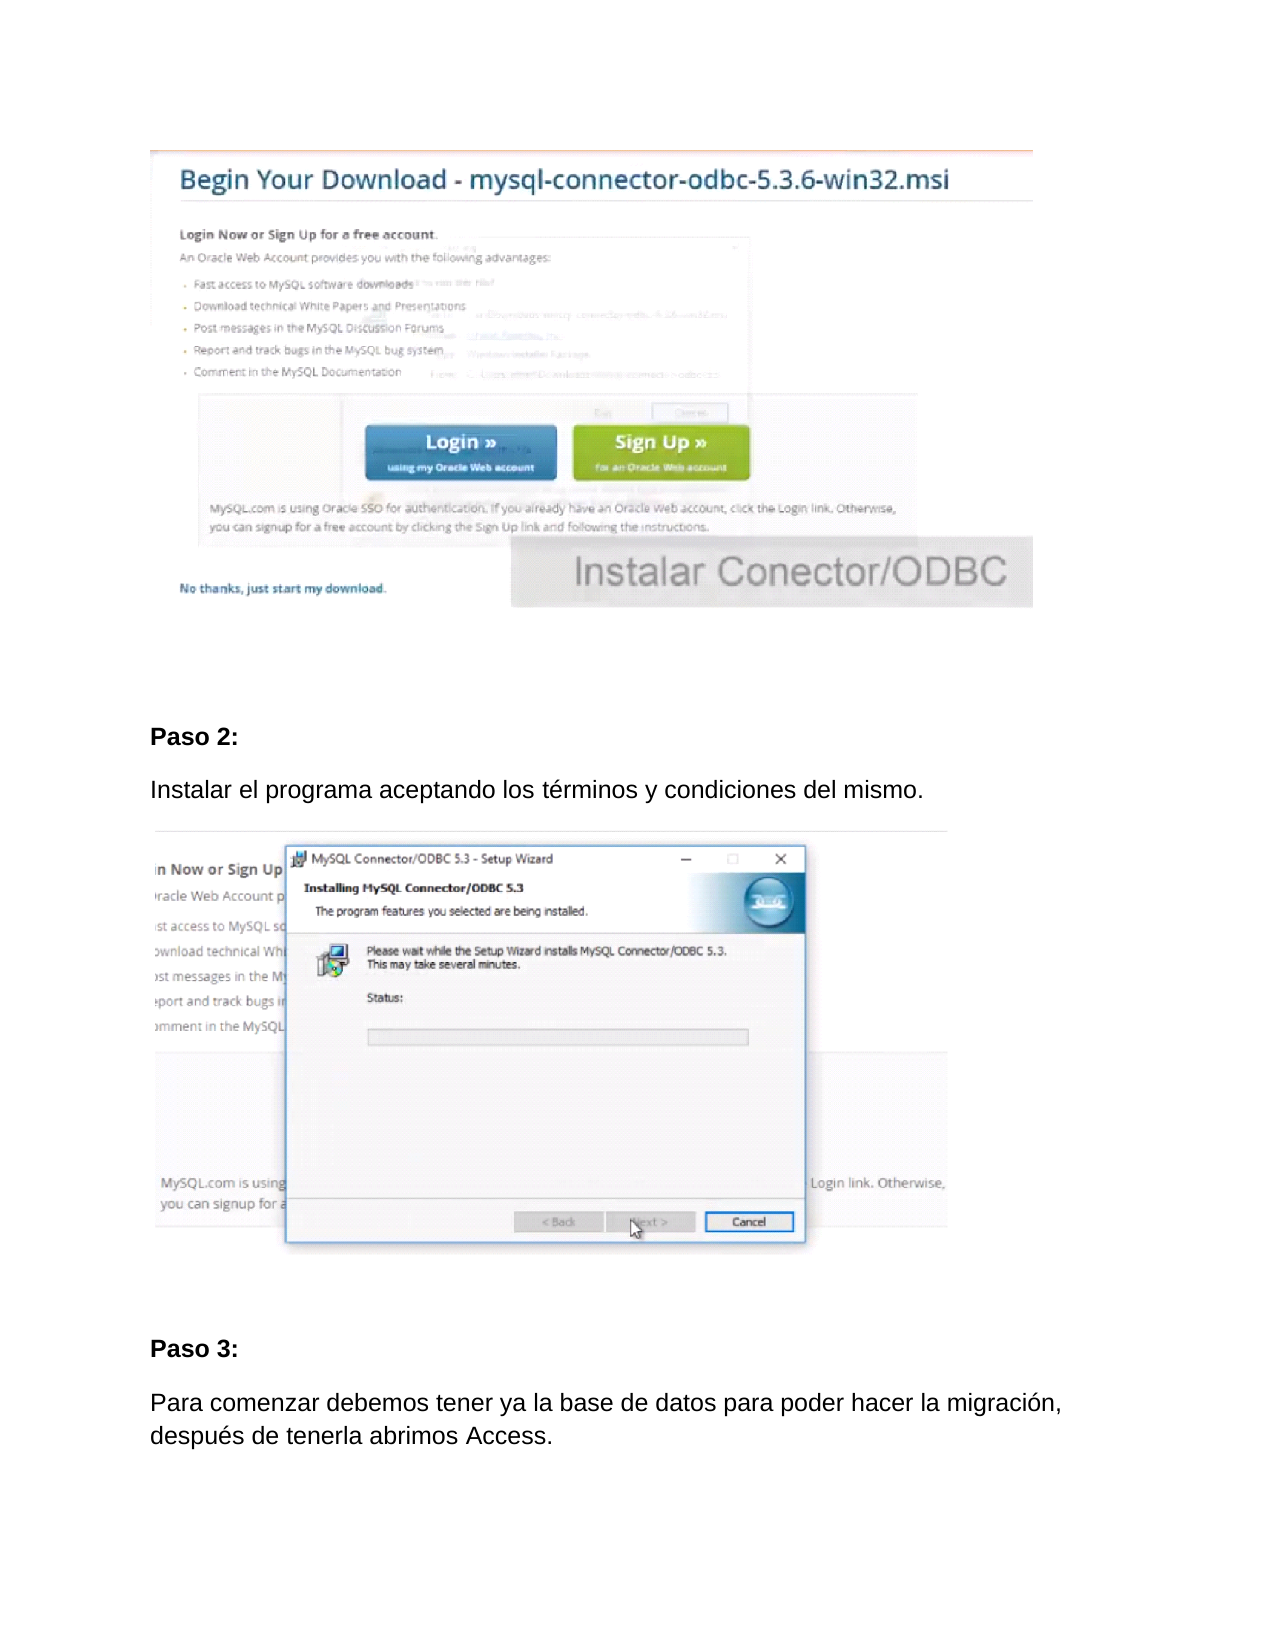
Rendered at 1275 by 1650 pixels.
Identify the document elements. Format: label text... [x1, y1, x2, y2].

picture [150, 150, 1050, 647]
text Instalar el programa aceptando los términos y condiciones del mismo. [150, 775, 1125, 804]
picture [150, 829, 950, 1260]
text Para comenzar debemos tener ya la base de datos para poder hacer la migración, después de tenerla abrimos Access. [150, 1388, 1125, 1450]
text Paso 2: [150, 722, 1125, 750]
text Paso 3: [150, 1334, 1125, 1363]
